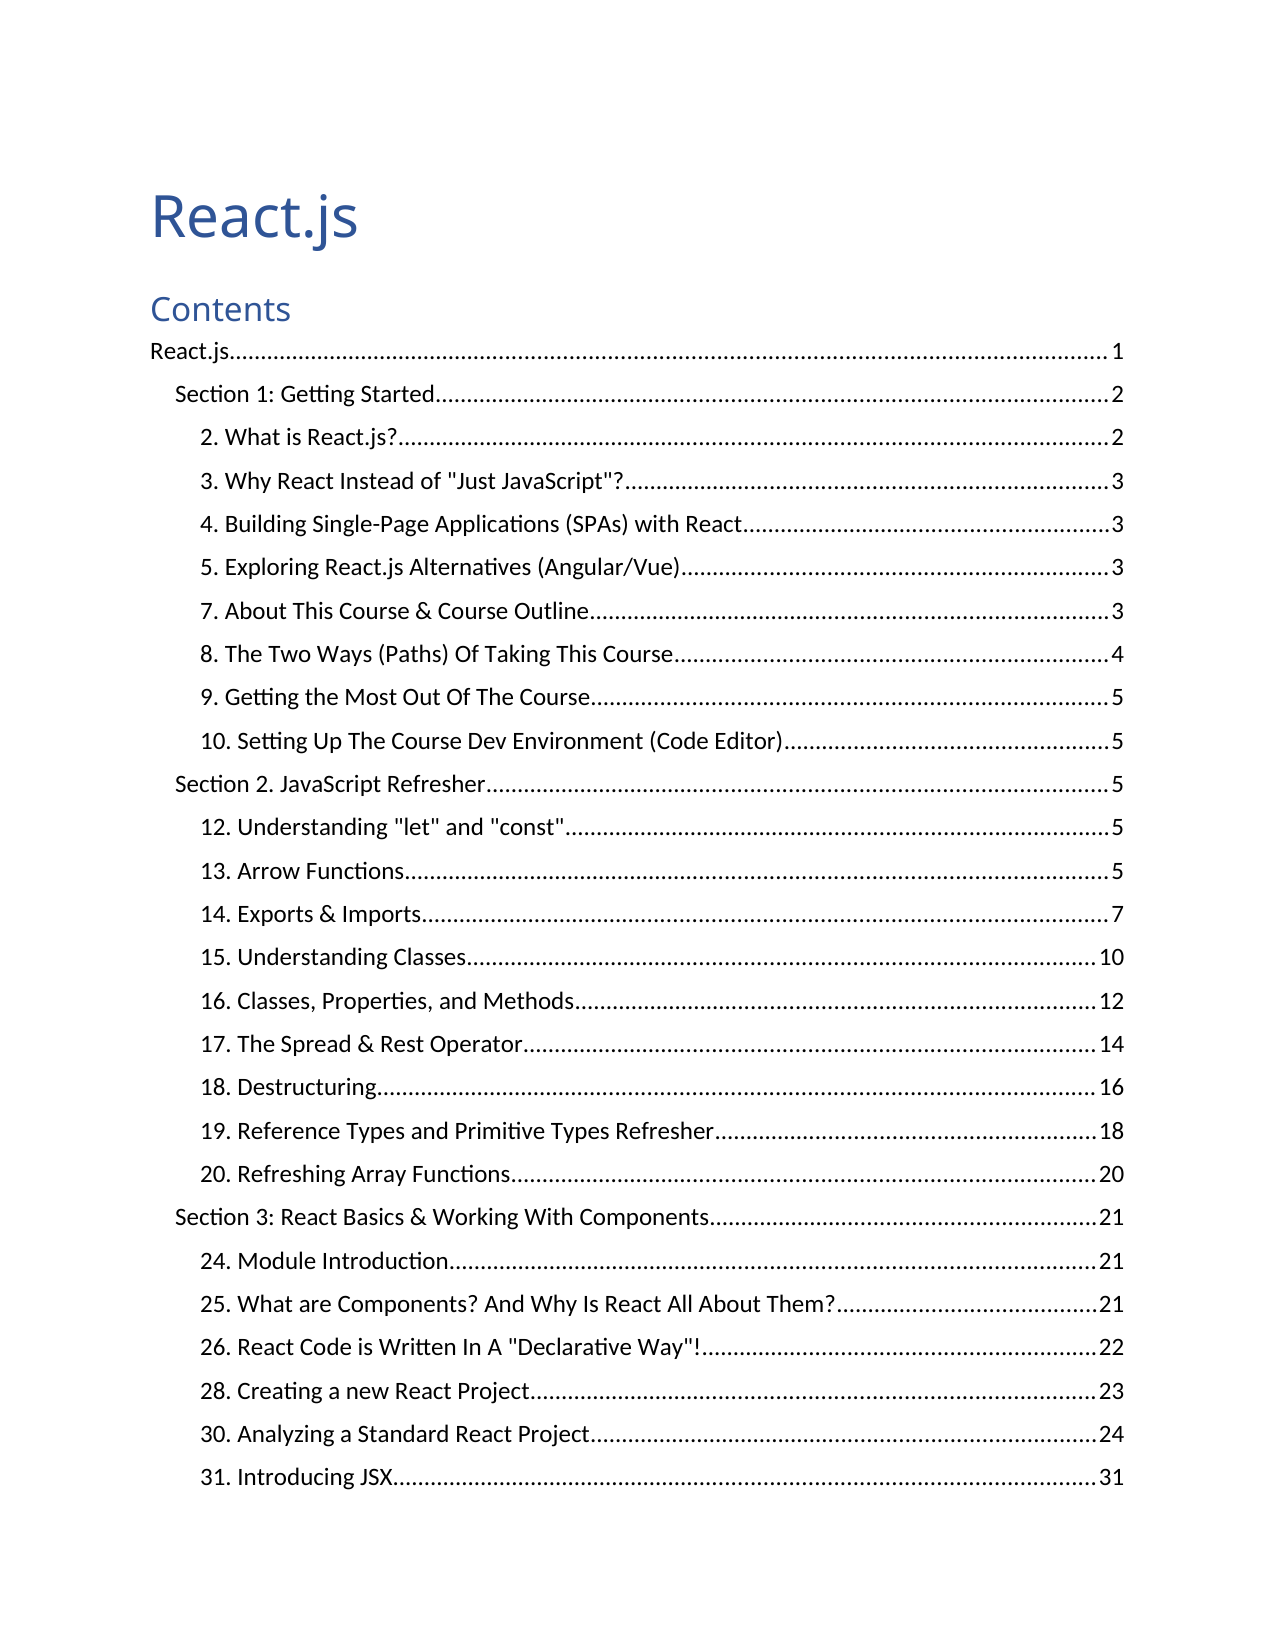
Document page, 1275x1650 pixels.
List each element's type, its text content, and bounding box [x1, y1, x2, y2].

subtitle React.js [150, 175, 1125, 254]
